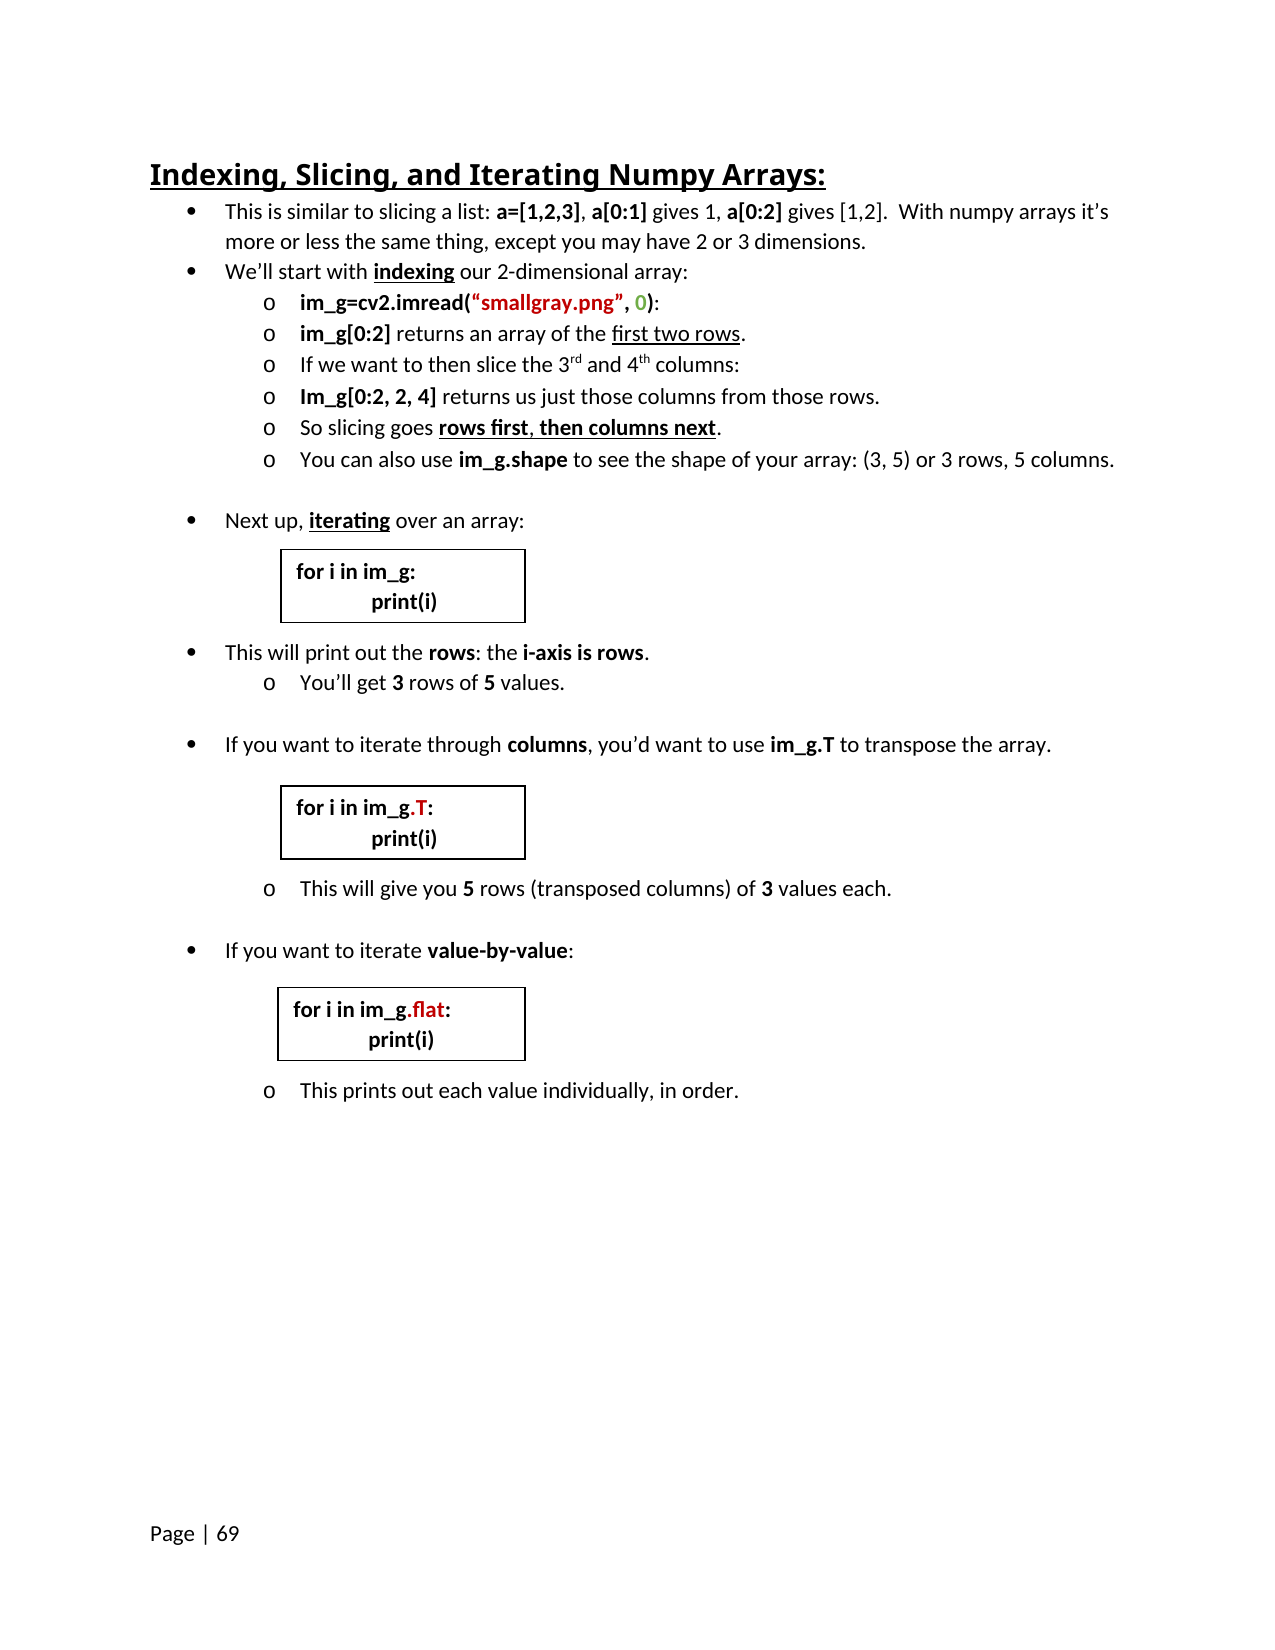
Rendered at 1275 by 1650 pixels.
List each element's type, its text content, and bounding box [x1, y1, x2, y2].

list This will give you 5 rows (transposed columns) of 3 values each. [262, 760, 1125, 903]
list This prints out each value individually, in order. [262, 966, 1125, 1105]
list If you want to iterate value-by-value: [187, 936, 1125, 964]
list This will print out the rows: the i-axis is rows. [187, 537, 1125, 666]
list You’ll get 3 rows of 5 values. [262, 668, 1125, 697]
list You can also use im_g.shape to see the shape of your array: (3, 5) or 3 rows, 5 columns. [262, 445, 1125, 474]
list im_g=cv2.imread(“smallgray.png”, 0): [262, 288, 1125, 317]
list im_g[0:2] returns an array of the first two rows. [262, 319, 1125, 348]
list If we want to then slice the 3rd and 4th columns: [262, 351, 1125, 380]
list Next up, iterating over an array: [187, 507, 1125, 534]
list So slicing goes rows first, then columns next. [262, 413, 1125, 443]
list This is similar to slicing a list: a=[1,2,3], a[0:1] gives 1, a[0:2] gives [1,2]. With numpy arrays it’s more or less the same thing, except you may have 2 or 3 dimensions. [187, 197, 1125, 255]
list We’ll start with indexing our 2-dimensional array: [187, 257, 1125, 285]
subtitle Indexing, Slicing, and Iterating Numpy Arrays: [150, 154, 1125, 194]
list If you want to iterate through columns, you’d want to use im_g.T to transpose the array. [187, 730, 1125, 758]
list Im_g[0:2, 2, 4] returns us just those columns from those rows. [262, 382, 1125, 411]
